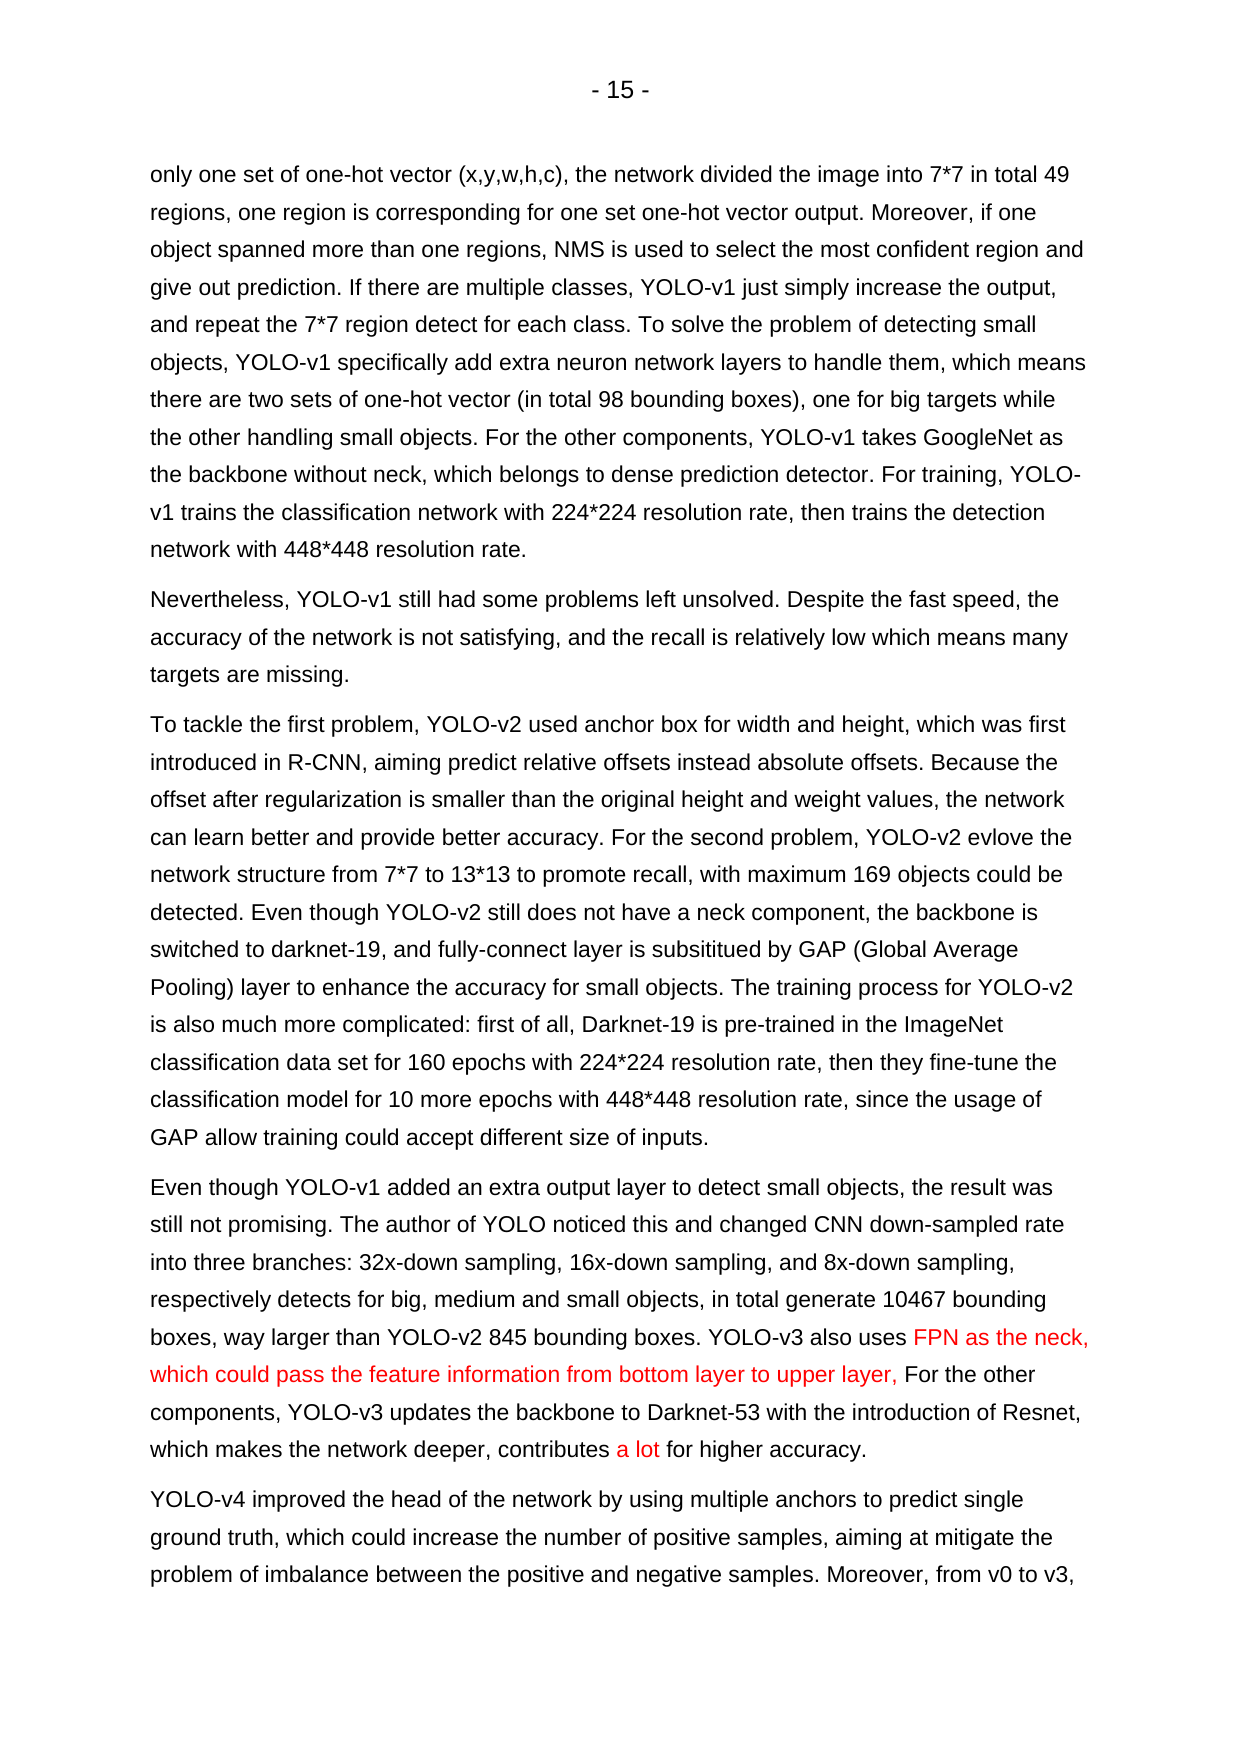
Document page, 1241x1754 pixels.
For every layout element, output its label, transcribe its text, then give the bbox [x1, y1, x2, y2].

list Even though YOLO-v1 added an extra output layer to detect small objects, the result was still not promising. The author of YOLO noticed this and changed CNN down-sampled rate into three branches: 32x-down sampling, 16x-down sampling, and 8x-down sampling, respectively detects for big, medium and small objects, in total generate 10467 bounding boxes, way larger than YOLO-v2 845 bounding boxes. YOLO-v3 also uses FPN as the neck, which could pass the feature information from bottom layer to upper layer, For the other components, YOLO-v3 updates the backbone to Darknet-53 with the introduction of Resnet, which makes the network deeper, contributes a lot for higher accuracy. [150, 1162, 1090, 1462]
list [150, 150, 1090, 562]
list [150, 1475, 1090, 1587]
list Nevertheless, YOLO-v1 still had some problems left unsolved. Despite the fast speed, the accuracy of the network is not satisfying, and the recall is relatively low which means many targets are missing. [150, 575, 1090, 687]
list To tackle the first problem, YOLO-v2 used anchor box for width and height, which was first introduced in R-CNN, aiming predict relative offsets instead absolute offsets. Because the offset after regularization is smaller than the original height and weight values, the network can learn better and provide better accuracy. For the second problem, YOLO-v2 evlove the network structure from 7*7 to 13*13 to promote recall, with maximum 169 objects could be detected. Even though YOLO-v2 still does not have a neck component, the backbone is switched to darknet-19, and fully-connect layer is subsititued by GAP (Global Average Pooling) layer to enhance the accuracy for small objects. The training process for YOLO-v2 is also much more complicated: first of all, Darknet-19 is pre-trained in the ImageNet classification data set for 160 epochs with 224*224 resolution rate, then they fine-tune the classification model for 10 more epochs with 448*448 resolution rate, since the usage of GAP allow training could accept different size of inputs. [150, 700, 1090, 1150]
